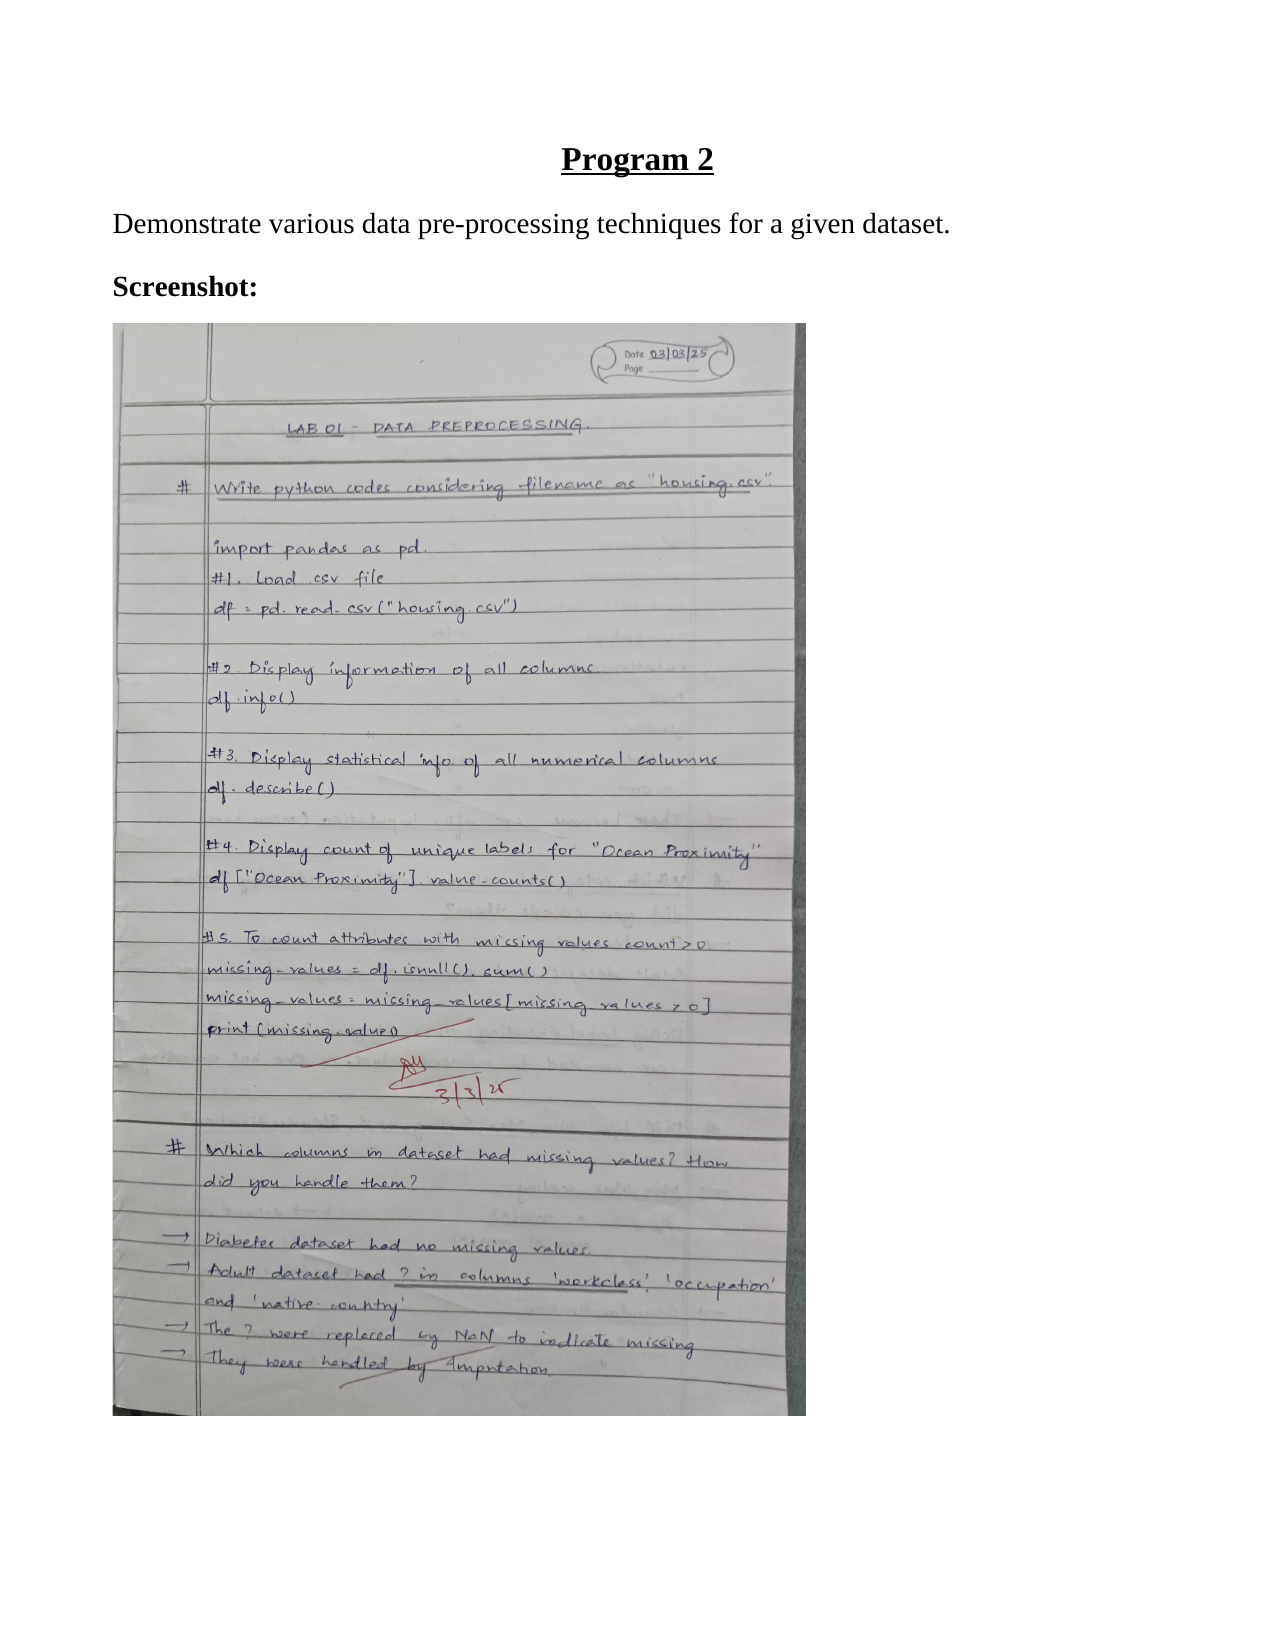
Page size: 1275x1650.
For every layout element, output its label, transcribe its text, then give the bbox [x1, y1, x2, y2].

text Program 2 [112, 139, 1162, 178]
text Screenshot: [112, 269, 1162, 302]
text Demonstrate various data pre-processing techniques for a given dataset. [112, 207, 1162, 240]
picture [112, 323, 806, 1416]
